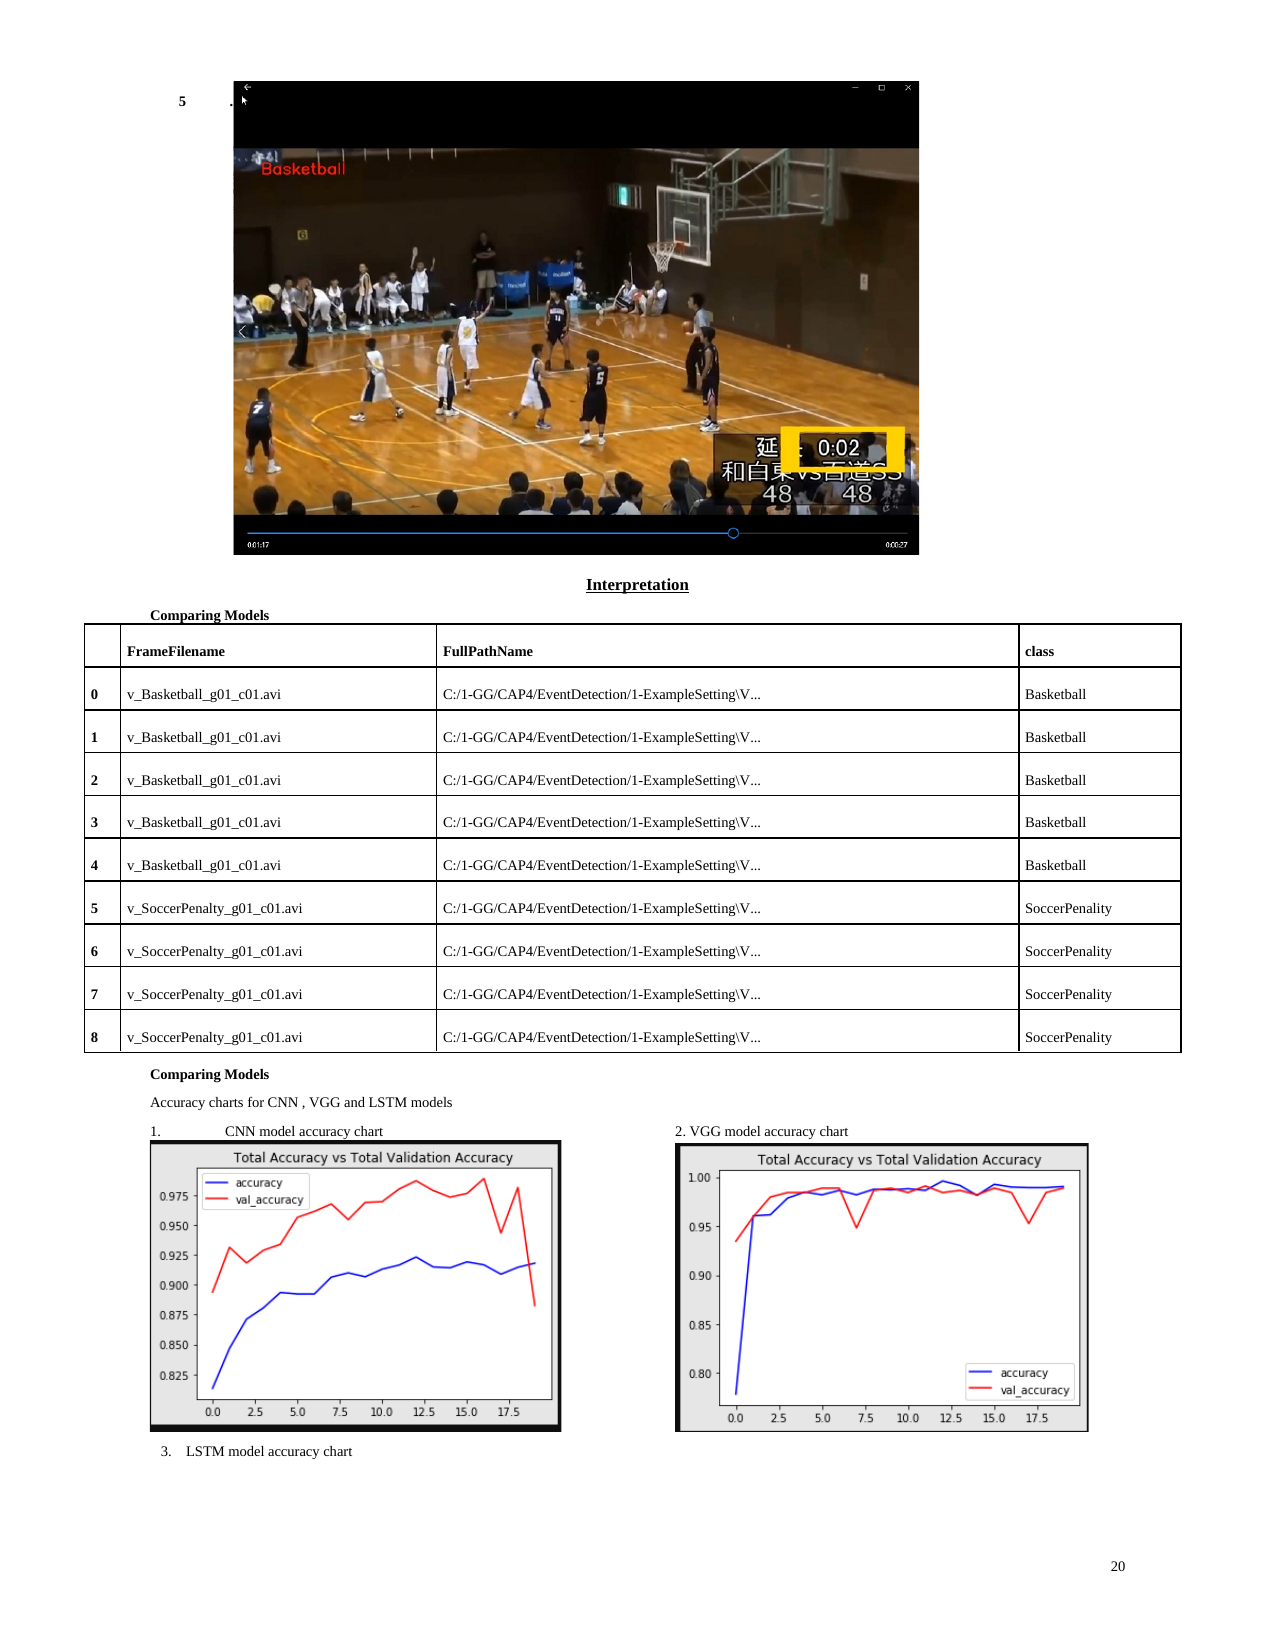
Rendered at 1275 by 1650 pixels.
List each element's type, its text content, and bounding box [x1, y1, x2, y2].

table_cell v_Basketball_g01_c01.avi [121, 711, 436, 752]
table_cell v_Basketball_g01_c01.avi [121, 753, 436, 794]
table_cell 0 [85, 668, 120, 709]
picture [233, 81, 920, 555]
table_cell C:/1-GG/CAP4/EventDetection/1-ExampleSetting\V... [437, 925, 1018, 966]
table_cell SoccerPenality [1020, 967, 1180, 1008]
table_cell Basketball [1020, 753, 1180, 794]
table_cell C:/1-GG/CAP4/EventDetection/1-ExampleSetting\V... [437, 711, 1018, 752]
table_cell C:/1-GG/CAP4/EventDetection/1-ExampleSetting\V... [437, 753, 1018, 794]
picture [675, 1143, 1089, 1432]
table_cell v_Basketball_g01_c01.avi [121, 839, 436, 880]
table_cell C:/1-GG/CAP4/EventDetection/1-ExampleSetting\V... [437, 882, 1018, 923]
table_cell 1 [85, 711, 120, 752]
table_cell v_Basketball_g01_c01.avi [121, 796, 436, 837]
table_cell v_Basketball_g01_c01.avi [121, 668, 436, 709]
table_cell SoccerPenality [1020, 882, 1180, 923]
table_cell 3 [85, 796, 120, 837]
table_cell Basketball [1020, 796, 1180, 837]
table_cell C:/1-GG/CAP4/EventDetection/1-ExampleSetting\V... [437, 1010, 1018, 1051]
picture [149, 1140, 562, 1432]
table_header FrameFilename [121, 625, 436, 666]
text Comparing Models [150, 594, 1125, 623]
table_cell Basketball [1020, 711, 1180, 752]
table_cell 5 [85, 882, 120, 923]
table_cell v_SoccerPenalty_g01_c01.avi [121, 925, 436, 966]
table_cell C:/1-GG/CAP4/EventDetection/1-ExampleSetting\V... [437, 668, 1018, 709]
table_cell 6 [85, 925, 120, 966]
table_header FullPathName [437, 625, 1018, 666]
text Interpretation [150, 561, 1125, 594]
table_cell C:/1-GG/CAP4/EventDetection/1-ExampleSetting\V... [437, 796, 1018, 837]
table_cell Basketball [1020, 668, 1180, 709]
table_cell v_SoccerPenalty_g01_c01.avi [121, 882, 436, 923]
table_cell C:/1-GG/CAP4/EventDetection/1-ExampleSetting\V... [437, 967, 1018, 1008]
table_cell Basketball [1020, 839, 1180, 880]
table_header class [1020, 625, 1180, 666]
table_cell 7 [85, 967, 120, 1008]
table_cell 2 [85, 753, 120, 794]
text 3. LSTM model accuracy chart [150, 1431, 1125, 1460]
table_cell 8 [85, 1010, 120, 1051]
list CNN model accuracy chart 2. VGG model accuracy chart [150, 1111, 1125, 1140]
table_cell SoccerPenality [1020, 925, 1180, 966]
table_cell v_SoccerPenalty_g01_c01.avi [121, 967, 436, 1008]
text Accuracy charts for CNN , VGG and LSTM models [150, 1082, 1125, 1111]
table_header [85, 625, 120, 666]
text Comparing Models [150, 1053, 1125, 1082]
table_cell SoccerPenality [1020, 1010, 1180, 1051]
table_cell v_SoccerPenalty_g01_c01.avi [121, 1010, 436, 1051]
table_cell C:/1-GG/CAP4/EventDetection/1-ExampleSetting\V... [437, 839, 1018, 880]
table_cell 4 [85, 839, 120, 880]
